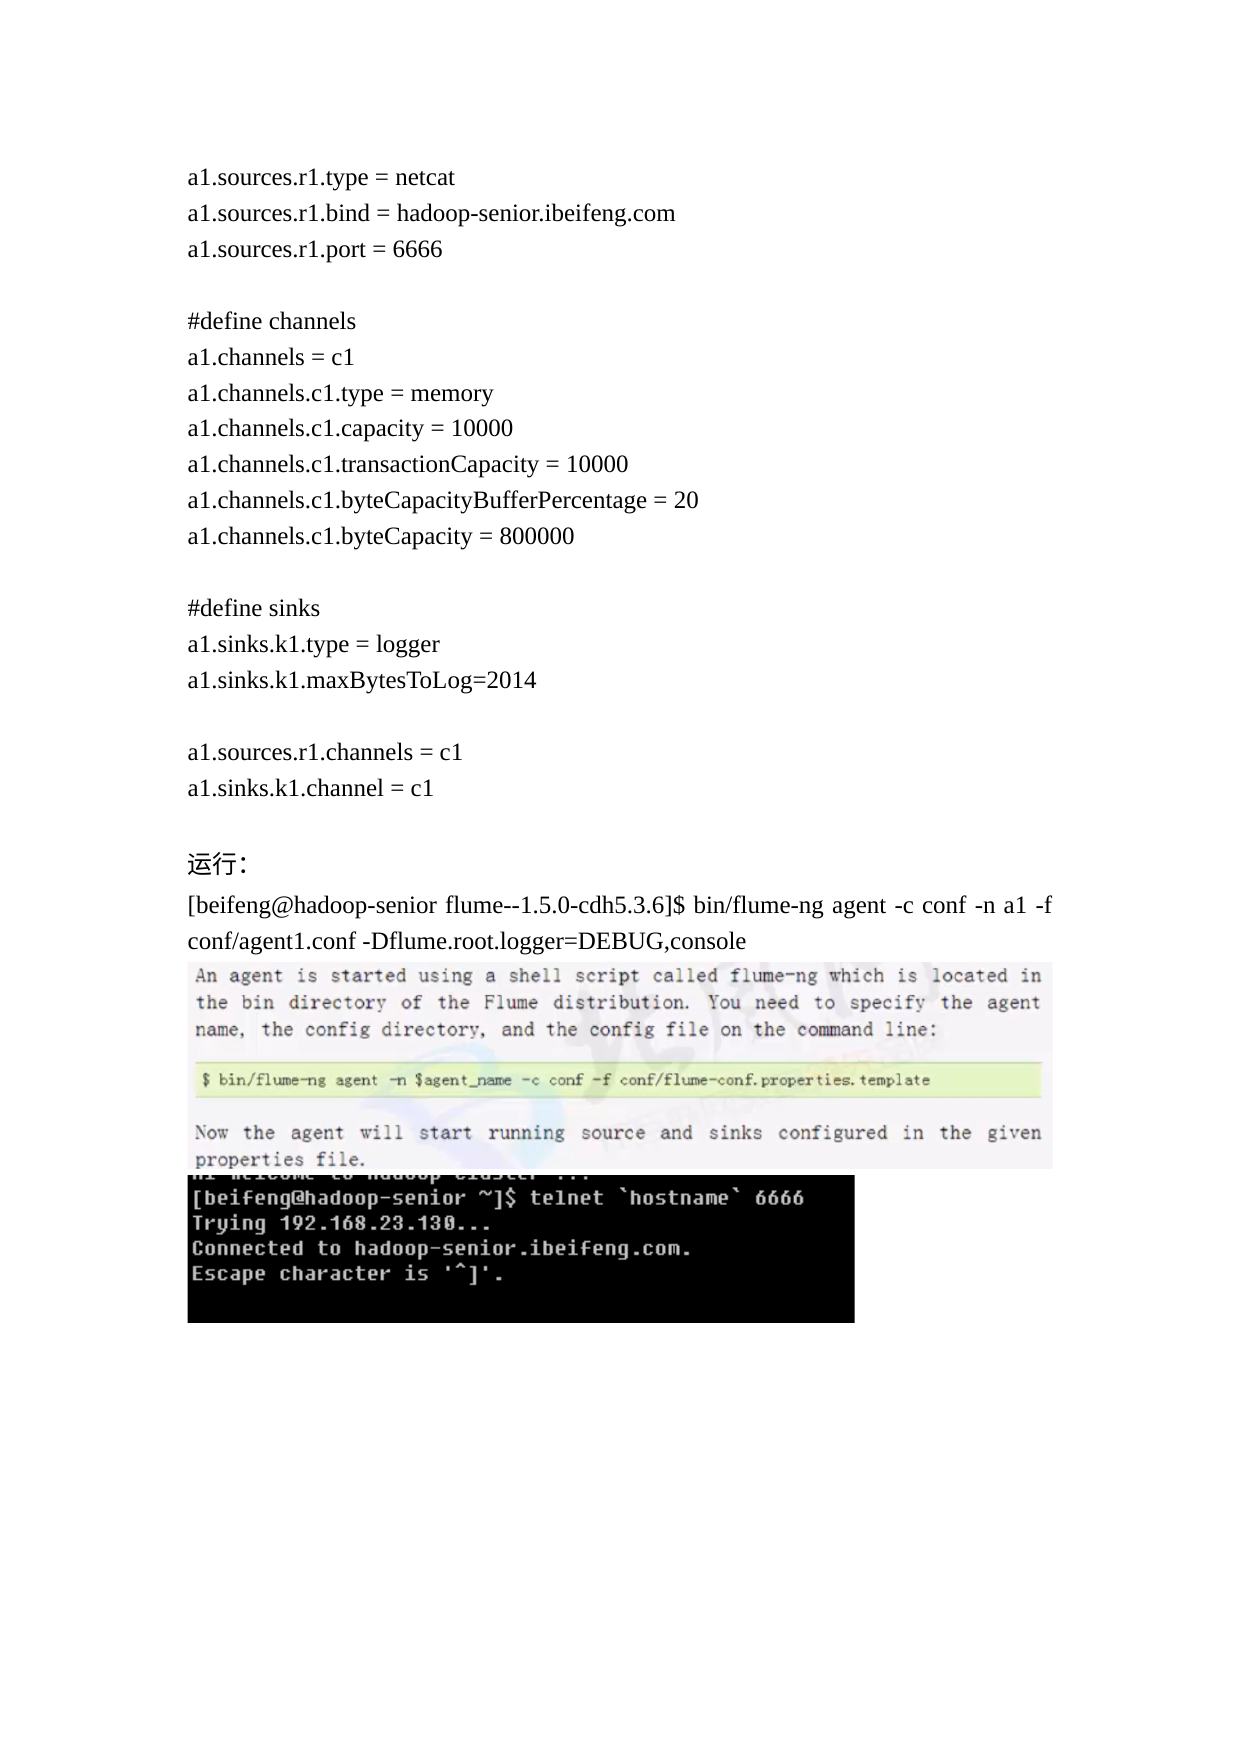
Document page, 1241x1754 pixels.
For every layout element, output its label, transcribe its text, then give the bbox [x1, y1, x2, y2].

text a1.channels.c1.byteCapacity = 800000 [187, 521, 1053, 550]
picture [187, 1175, 855, 1323]
text a1.sources.r1.channels = c1 [187, 737, 1053, 766]
text 运行： [187, 845, 1053, 881]
text #define channels [187, 306, 1053, 334]
text a1.sources.r1.type = netcat [187, 162, 1053, 191]
text a1.sinks.k1.channel = c1 [187, 773, 1053, 802]
text a1.channels.c1.type = memory [187, 378, 1053, 406]
text a1.sources.r1.port = 6666 [187, 234, 1053, 263]
text a1.sources.r1.bind = hadoop-senior.ibeifeng.com [187, 198, 1053, 227]
text [beifeng@hadoop-senior flume--1.5.0-cdh5.3.6]$ bin/flume-ng agent -c conf -n a1 -f conf/agent1.conf -Dflume.root.logger=DEBUG,console [187, 890, 1053, 955]
text a1.channels.c1.capacity = 10000 [187, 413, 1053, 442]
text #define sinks [187, 593, 1053, 622]
text a1.channels = c1 [187, 342, 1053, 370]
text a1.channels.c1.byteCapacityBufferPercentage = 20 [187, 485, 1053, 514]
picture [187, 962, 1053, 1169]
text a1.channels.c1.transactionCapacity = 10000 [187, 449, 1053, 478]
text a1.sinks.k1.type = logger [187, 629, 1053, 658]
text a1.sinks.k1.maxBytesToLog=2014 [187, 665, 1053, 694]
